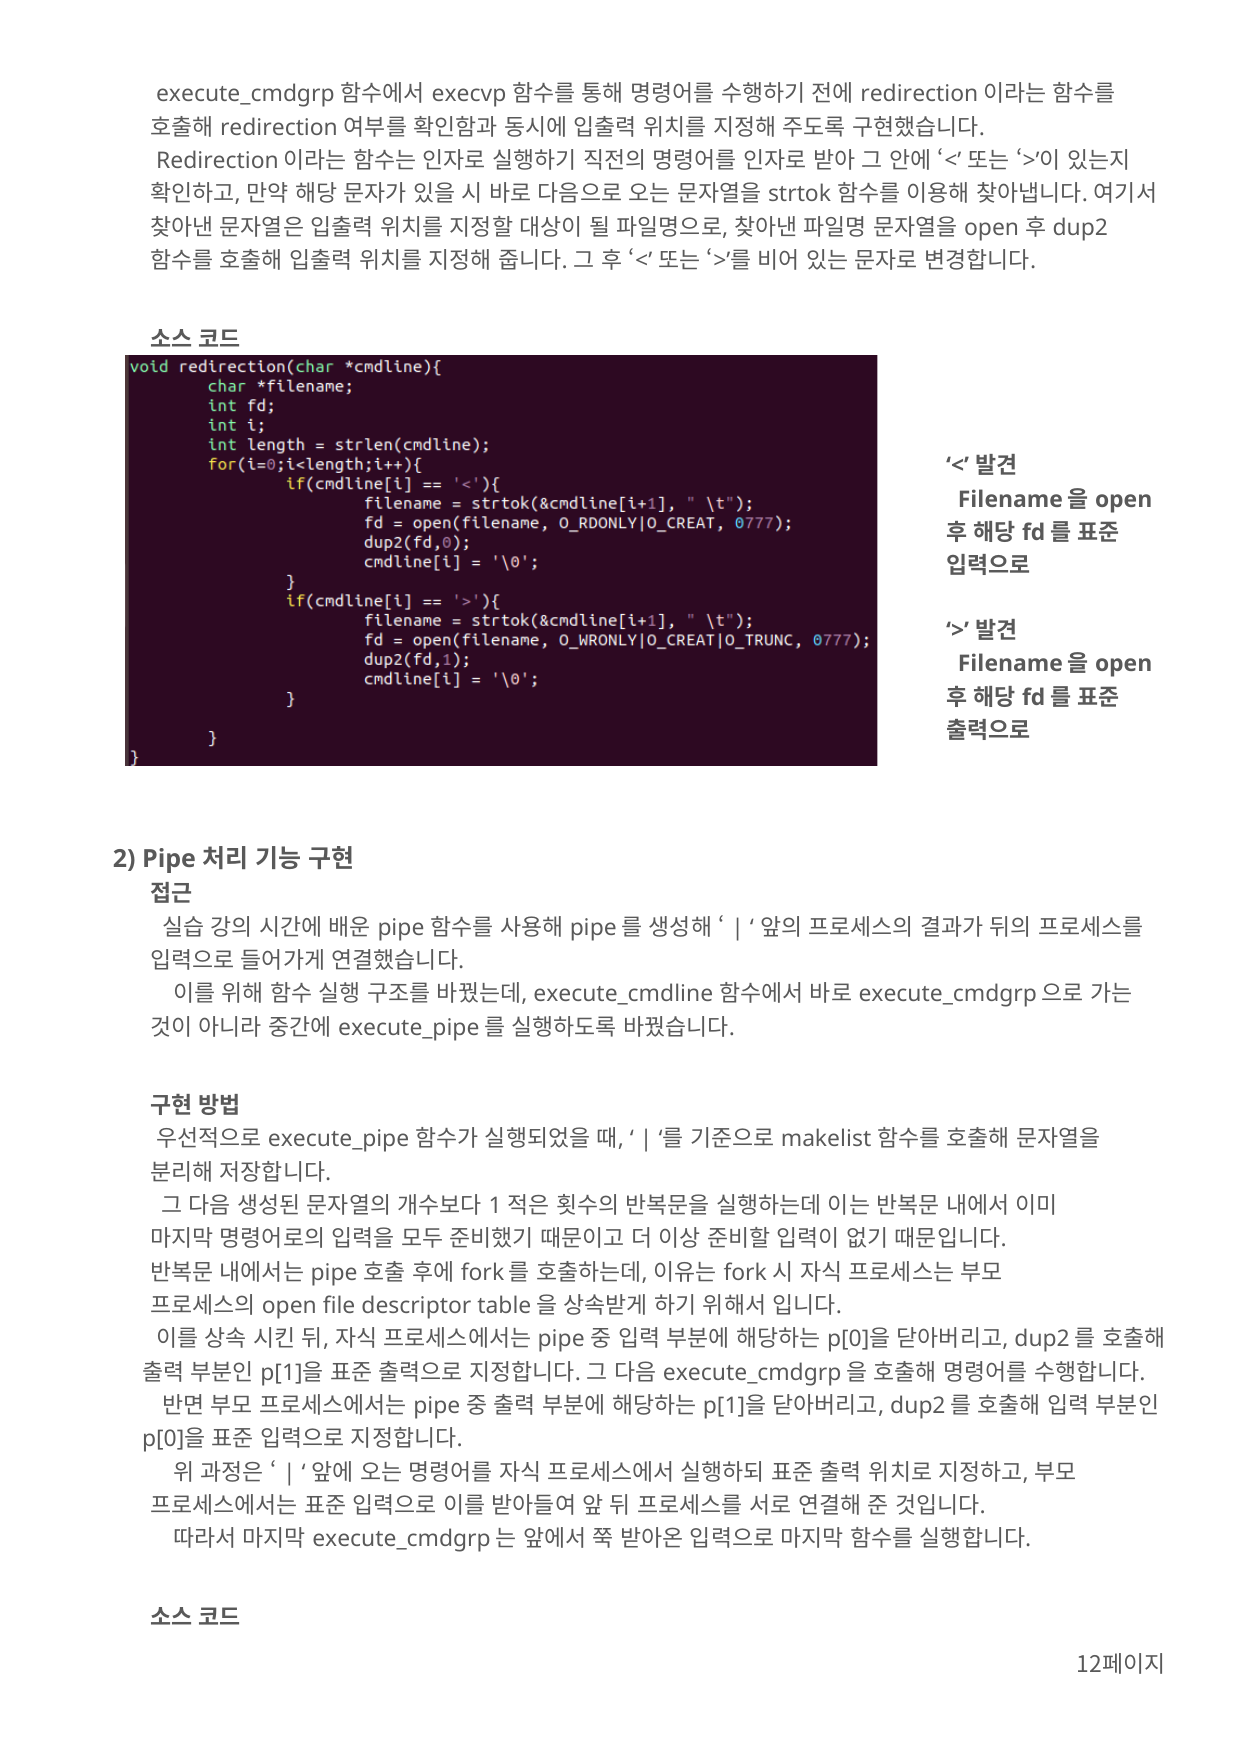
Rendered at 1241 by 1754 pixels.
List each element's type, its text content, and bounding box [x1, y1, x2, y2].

list 우선적으로 execute_pipe 함수가 실행되었을 때, ‘ | ‘를 기준으로 makelist 함수를 호출해 문자열을 분리해 저장합니다. [113, 1120, 1165, 1187]
list ‘>’ 발견 [878, 612, 1165, 645]
list 이를 상속 시킨 뒤, 자식 프로세스에서는 pipe 중 입력 부분에 해당하는 p[0]을 닫아버리고, dup2를 호출해 출력 부분인 p[1]을 표준 출력으로 지정합니다. 그 다음 execute_cmdgrp을 호출해 명령어를 수행합니다. [142, 1320, 1165, 1387]
list 위 과정은 ‘ | ‘ 앞에 오는 명령어를 자식 프로세스에서 실행하되 표준 출력 위치로 지정하고, 부모 프로세스에서는 표준 입력으로 이를 받아들여 앞 뒤 프로세스를 서로 연결해 준 것입니다. [150, 1454, 1165, 1520]
list ‘<’ 발견 [878, 447, 1165, 481]
list 접근 [113, 875, 1165, 908]
list 2) Pipe 처리 기능 구현 [113, 839, 1165, 875]
list 그 다음 생성된 문자열의 개수보다 1 적은 횟수의 반복문을 실행하는데 이는 반복문 내에서 이미 [124, 1187, 1165, 1220]
list 이를 위해 함수 실행 구조를 바꿨는데, execute_cmdline 함수에서 바로 execute_cmdgrp으로 가는 것이 아니라 중간에 execute_pipe를 실행하도록 바꿨습니다. [150, 975, 1165, 1042]
list 구현 방법 [113, 1087, 1165, 1120]
list 프로세스의 open file descriptor table을 상속받게 하기 위해서 입니다. [150, 1287, 1165, 1320]
picture [125, 355, 878, 766]
list 반복문 내에서는 pipe 호출 후에 fork를 호출하는데, 이유는 fork 시 자식 프로세스는 부모 [150, 1254, 1165, 1287]
list 마지막 명령어로의 입력을 모두 준비했기 때문이고 더 이상 준비할 입력이 없기 때문입니다. [150, 1220, 1165, 1254]
list 실습 강의 시간에 배운 pipe 함수를 사용해 pipe를 생성해 ‘ | ‘ 앞의 프로세스의 결과가 뒤의 프로세스를 입력으로 들어가게 연결했습니다. [113, 908, 1165, 975]
list 소스 코드 [125, 320, 1165, 354]
list execute_cmdgrp 함수에서 execvp 함수를 통해 명령어를 수행하기 전에 redirection이라는 함수를 호출해 redirection 여부를 확인함과 동시에 입출력 위치를 지정해 주도록 구현했습니다. [113, 75, 1165, 142]
list 소스 코드 [125, 1599, 1165, 1632]
list 반면 부모 프로세스에서는 pipe 중 출력 부분에 해당하는 p[1]을 닫아버리고, dup2를 호출해 입력 부분인 p[0]을 표준 입력으로 지정합니다. [142, 1387, 1165, 1454]
list Filename을 open 후 해당 fd를 표준 출력으로 [878, 645, 1165, 745]
list Redirection이라는 함수는 인자로 실행하기 직전의 명령어를 인자로 받아 그 안에 ‘<’ 또는 ‘>’이 있는지 확인하고, 만약 해당 문자가 있을 시 바로 다음으로 오는 문자열을 strtok 함수를 이용해 찾아냅니다. 여기서 찾아낸 문자열은 입출력 위치를 지정할 대상이 될 파일명으로, 찾아낸 파일명 문자열을 open 후 dup2 함수를 호출해 입출력 위치를 지정해 줍니다. 그 후 ‘<’ 또는 ‘>’를 비어 있는 문자로 변경합니다. [113, 142, 1165, 275]
list Filename을 open 후 해당 fd를 표준 입력으로 [878, 481, 1165, 581]
list 따라서 마지막 execute_cmdgrp는 앞에서 쭉 받아온 입력으로 마지막 함수를 실행합니다. [150, 1520, 1165, 1554]
